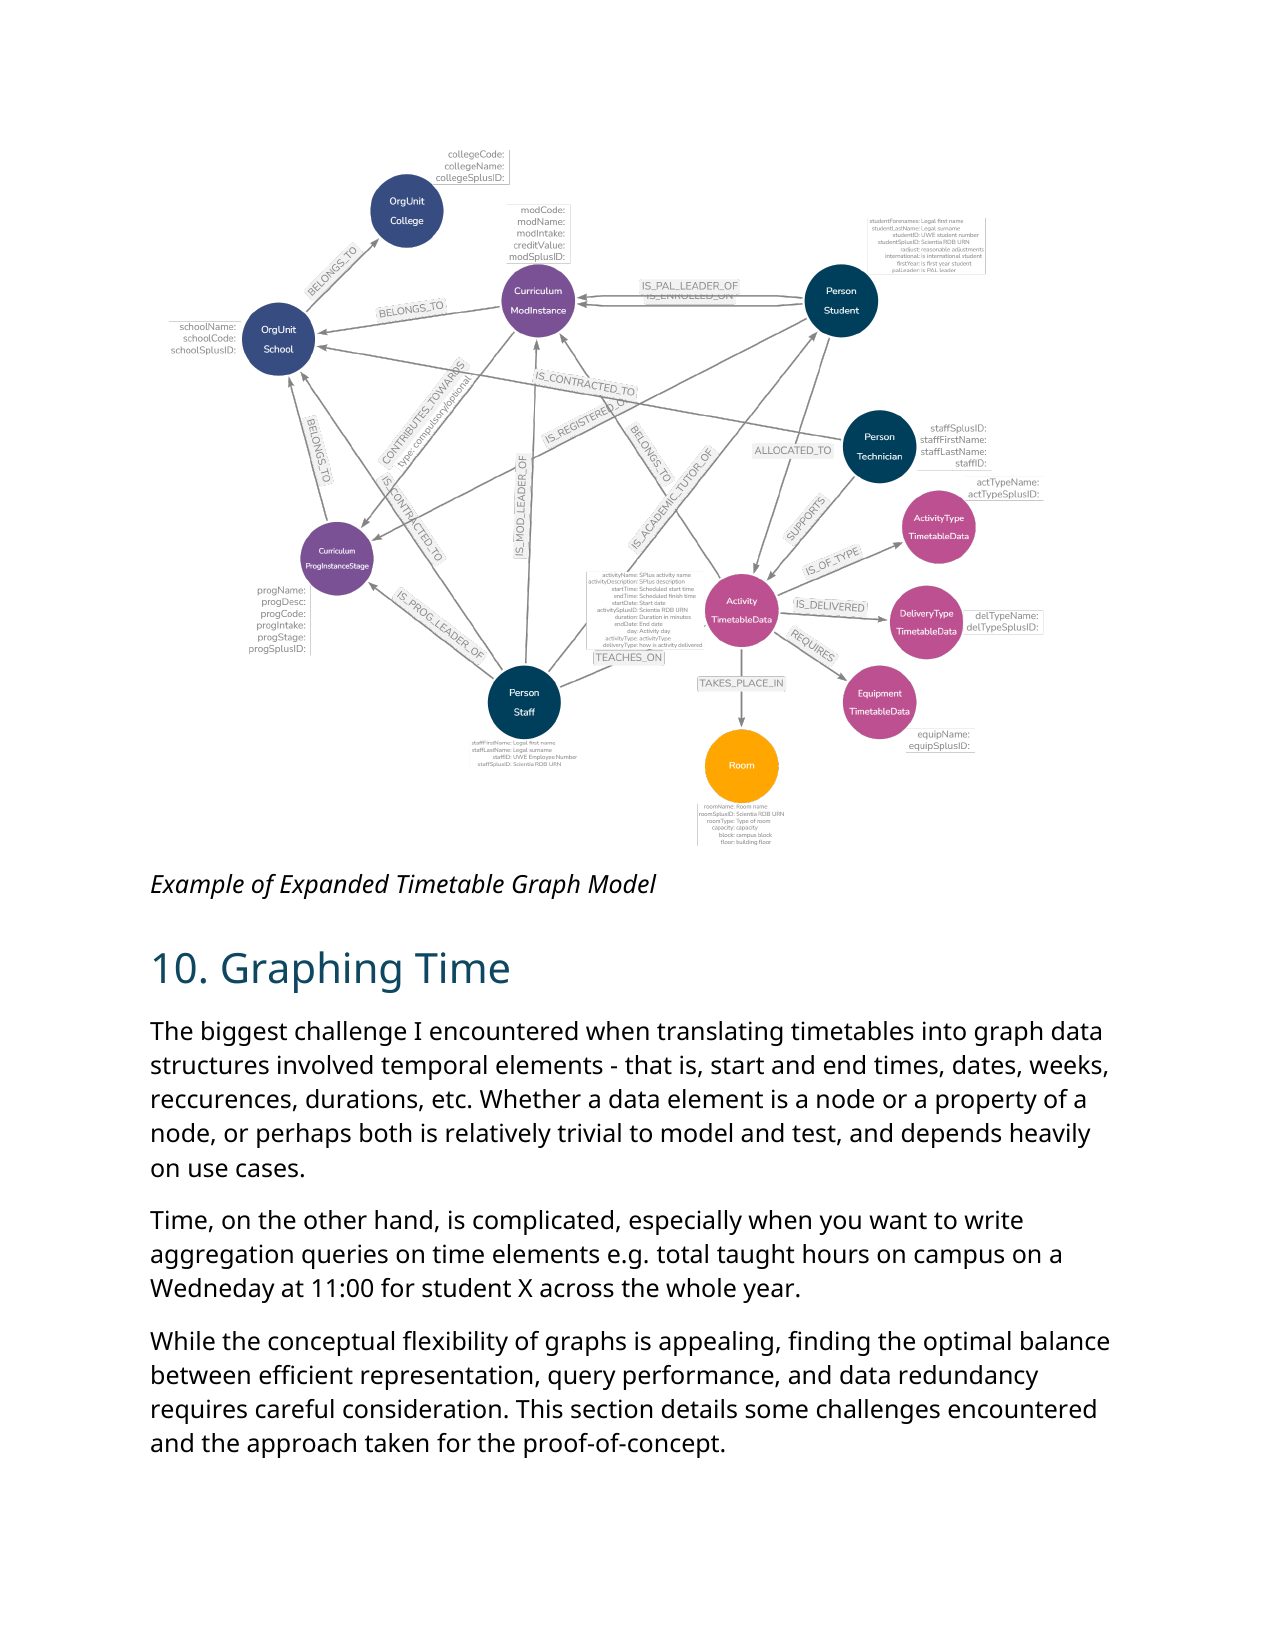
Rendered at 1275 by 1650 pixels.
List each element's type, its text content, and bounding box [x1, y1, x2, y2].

text The biggest challenge I encountered when translating timetables into graph data structures involved temporal elements - that is, start and end times, dates, weeks, reccurences, durations, etc. Whether a data element is a node or a property of a node, or perhaps both is relatively trivial to model and test, and depends heavily on use cases. [150, 1014, 1125, 1184]
text Example of Expanded Timetable Graph Model [150, 867, 1125, 901]
subtitle 10. Graphing Time [150, 938, 1125, 995]
picture [168, 150, 1044, 846]
text While the conceptual flexibility of graphs is appealing, finding the optimal balance between efficient representation, query performance, and data redundancy requires careful consideration. This section details some challenges encountered and the approach taken for the proof-of-concept. [150, 1324, 1125, 1460]
text Time, on the other hand, is complicated, especially when you want to write aggregation queries on time elements e.g. total taught hours on campus on a Wedneday at 11:00 for student X across the whole year. [150, 1203, 1125, 1305]
